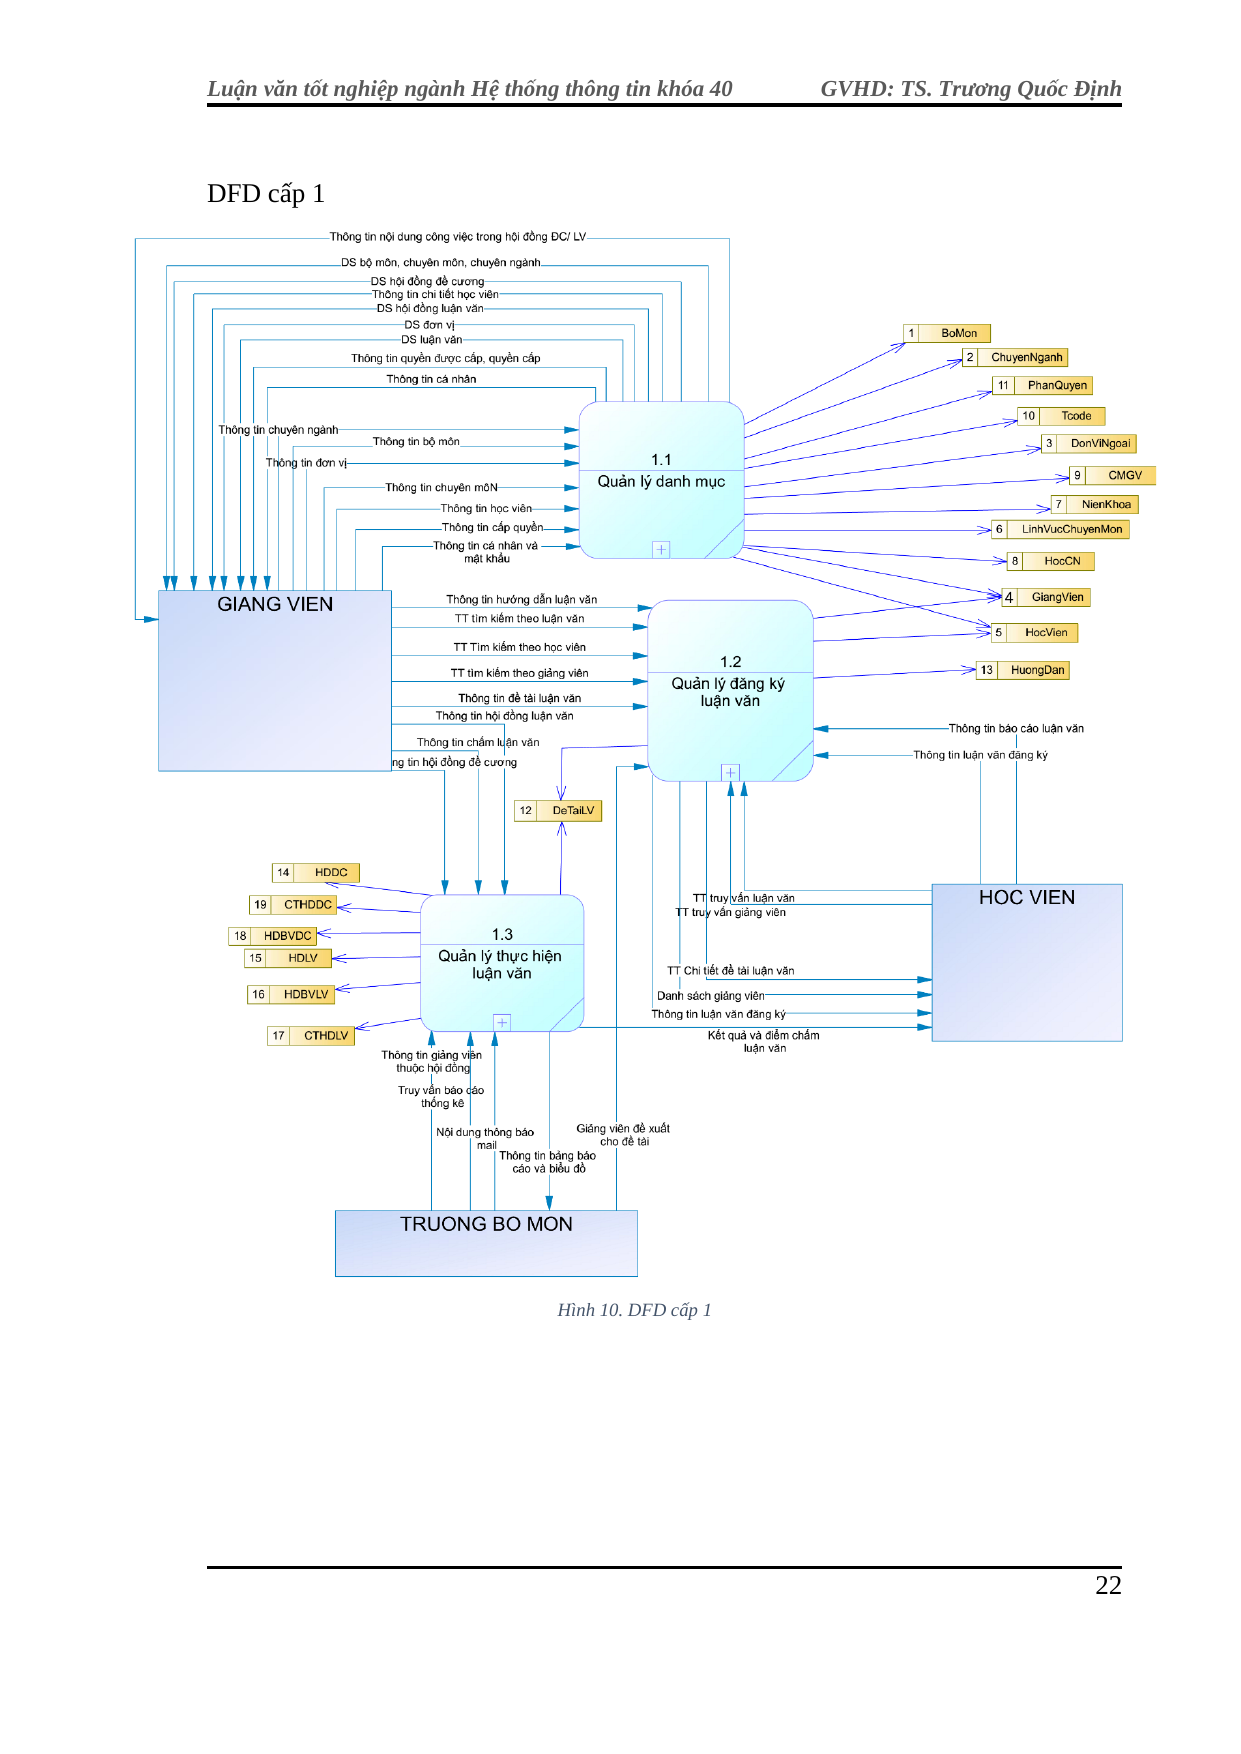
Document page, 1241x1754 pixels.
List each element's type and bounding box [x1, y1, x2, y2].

picture [113, 226, 1157, 1290]
